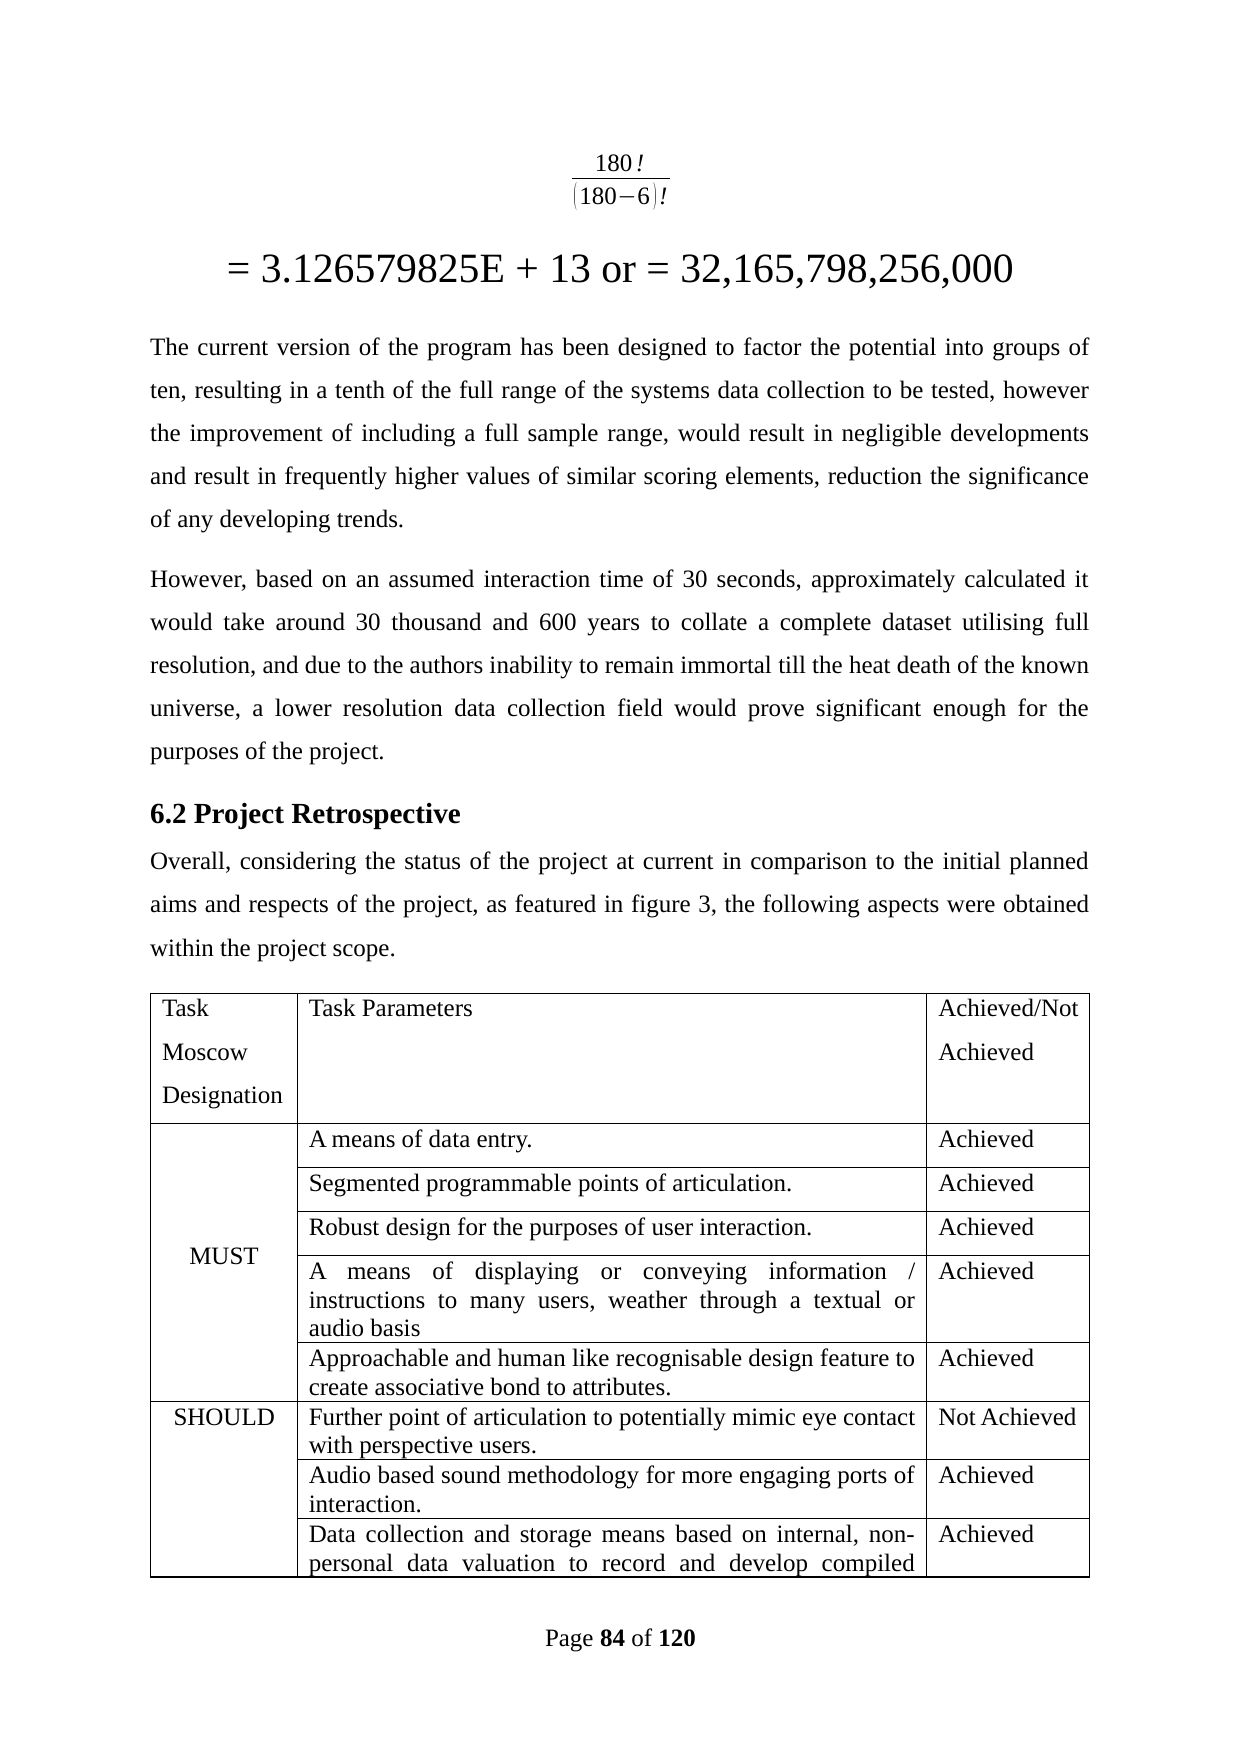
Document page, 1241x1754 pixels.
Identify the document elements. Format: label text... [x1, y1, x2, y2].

table_cell A means of data entry. [298, 1124, 926, 1167]
table_cell SHOULD [151, 1402, 297, 1576]
table_header Achieved/Not Achieved [927, 994, 1089, 1123]
subtitle 6.2 Project Retrospective [150, 796, 1090, 830]
text The current version of the program has been designed to factor the potential into groups of ten, resulting in a tenth of the full range of the systems data collection to be tested, however the improvement of including a full sample range, would result in negligible developments and result in frequently higher values of similar scoring elements, reduction the significance of any developing trends. [150, 332, 1090, 533]
table_header Task Moscow Designation [151, 994, 297, 1123]
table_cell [298, 1519, 926, 1576]
text = 3.126579825E + 13 or = 32,165,798,256,000 [150, 243, 1090, 291]
table_cell Segmented programmable points of articulation. [298, 1168, 926, 1211]
text However, based on an assumed interaction time of 30 seconds, approximately calculated it would take around 30 thousand and 600 years to collate a complete dataset utilising full resolution, and due to the authors inability to remain immortal till the heat death of the known universe, a lower resolution data collection field would prove significant enough for the purposes of the project. [150, 564, 1090, 765]
table_cell MUST [151, 1124, 297, 1401]
table_cell Achieved [927, 1212, 1089, 1255]
table_cell Approachable and human like recognisable design feature to create associative bond to attributes. [298, 1343, 926, 1401]
table_cell Achieved [927, 1168, 1089, 1211]
table_cell Further point of articulation to potentially mimic eye contact with perspective users. [298, 1402, 926, 1459]
table_cell Achieved [927, 1343, 1089, 1401]
table_cell Achieved [927, 1519, 1089, 1576]
table_cell Achieved [927, 1256, 1089, 1342]
table_header Task Parameters [298, 994, 926, 1123]
table_cell A means of displaying or conveying information / instructions to many users, weather through a textual or audio basis [298, 1256, 926, 1342]
table_cell Robust design for the purposes of user interaction. [298, 1212, 926, 1255]
table_cell Achieved [927, 1460, 1089, 1518]
table_cell Audio based sound methodology for more engaging ports of interaction. [298, 1460, 926, 1518]
table_cell Not Achieved [927, 1402, 1089, 1459]
table_cell Achieved [927, 1124, 1089, 1167]
text Overall, considering the status of the project at current in comparison to the initial planned aims and respects of the project, as featured in figure 3, the following aspects were obtained within the project scope. [150, 846, 1090, 961]
